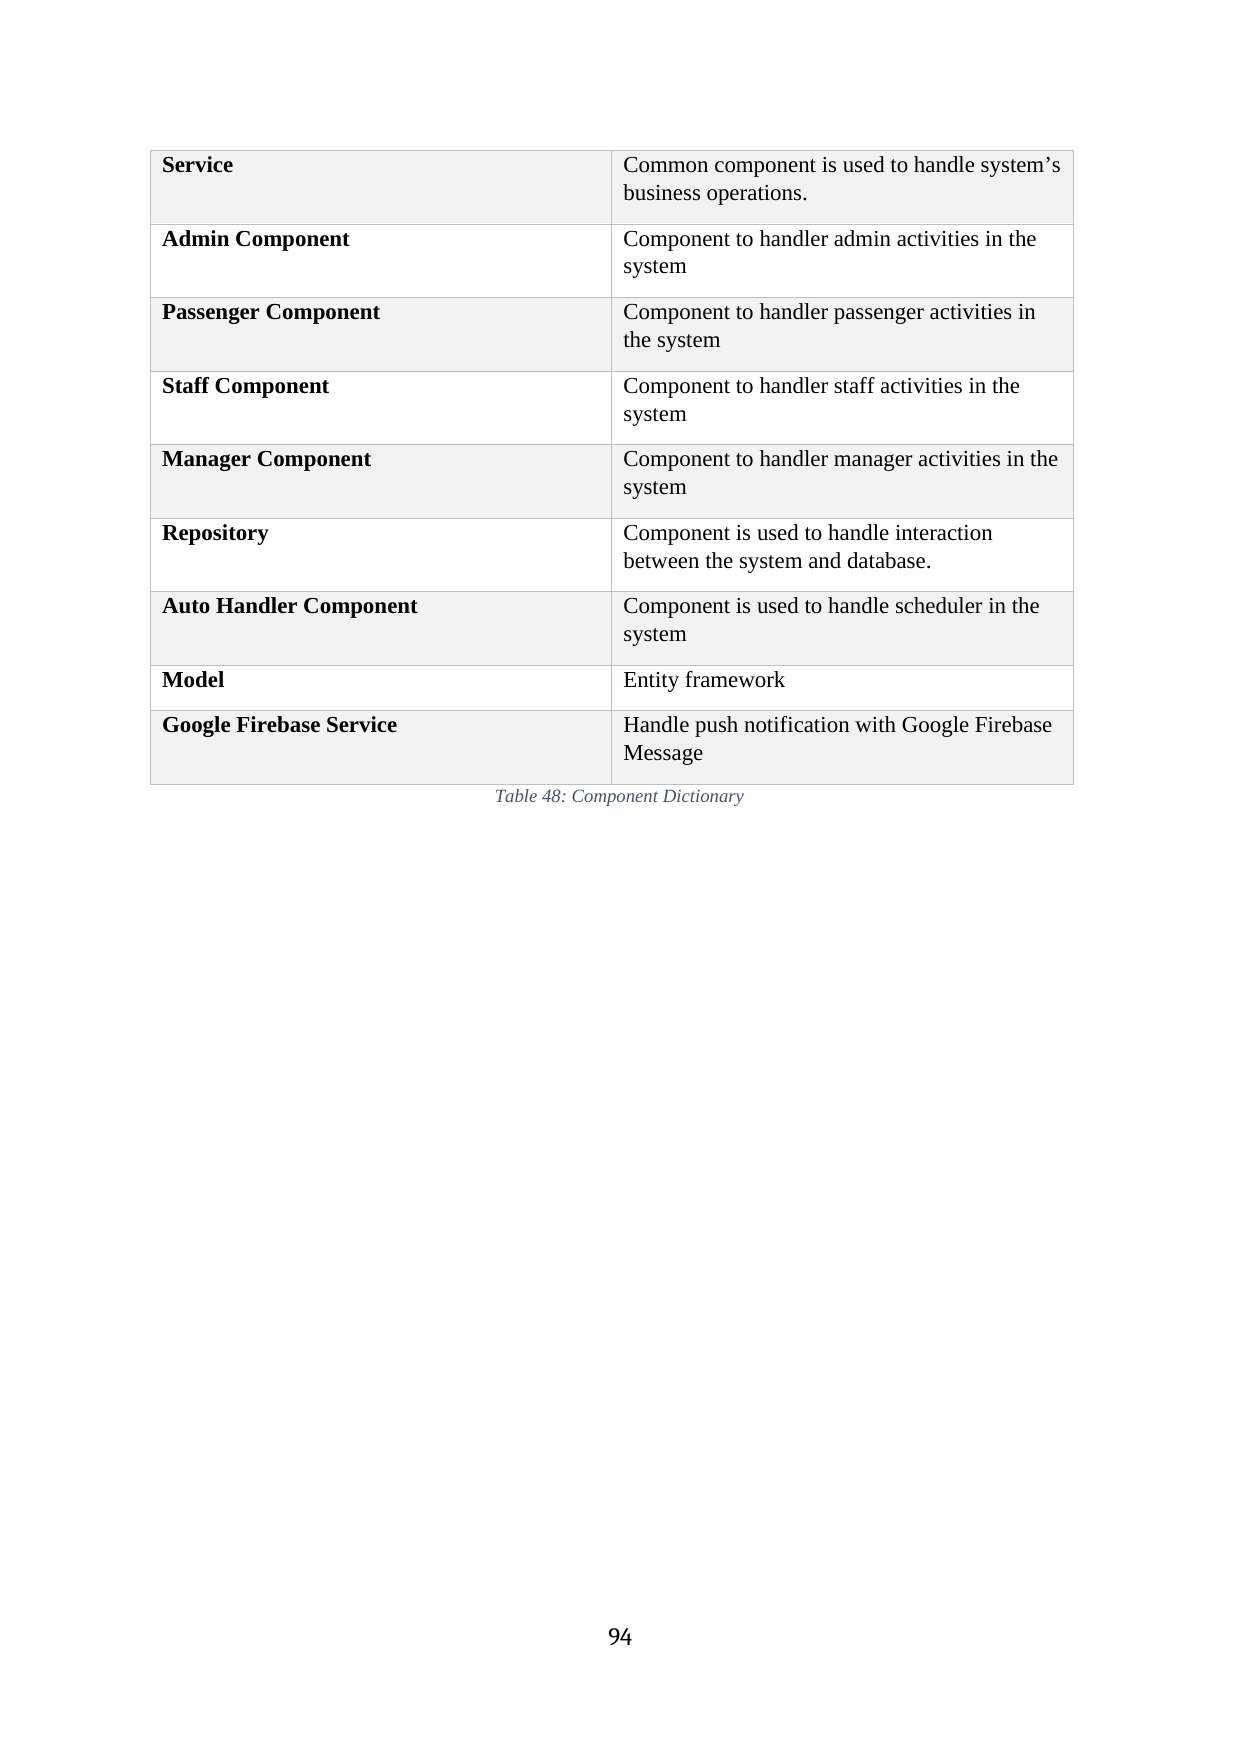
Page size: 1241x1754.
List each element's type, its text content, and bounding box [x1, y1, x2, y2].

table_cell Repository [151, 519, 611, 591]
table_cell Component is used to handle interaction between the system and database. [612, 519, 1073, 591]
table_cell Handle push notification with Google Firebase Message [612, 711, 1073, 784]
table_cell Component to handler manager activities in the system [612, 445, 1073, 518]
table_cell Passenger Component [151, 298, 611, 371]
table_cell Component to handler admin activities in the system [612, 225, 1073, 297]
table_cell Component to handler staff activities in the system [612, 372, 1073, 444]
table_cell Component is used to handle scheduler in the system [612, 592, 1073, 665]
table_cell Manager Component [151, 445, 611, 518]
table_cell Google Firebase Service [151, 711, 611, 784]
table_cell Admin Component [151, 225, 611, 297]
table_cell Entity framework [612, 666, 1073, 710]
table_cell Staff Component [151, 372, 611, 444]
table_cell Component to handler passenger activities in the system [612, 298, 1073, 371]
table_cell Model [151, 666, 611, 710]
table_cell Auto Handler Component [151, 592, 611, 665]
table_cell Service [151, 151, 611, 223]
table_cell Common component is used to handle system’s business operations. [612, 151, 1073, 223]
